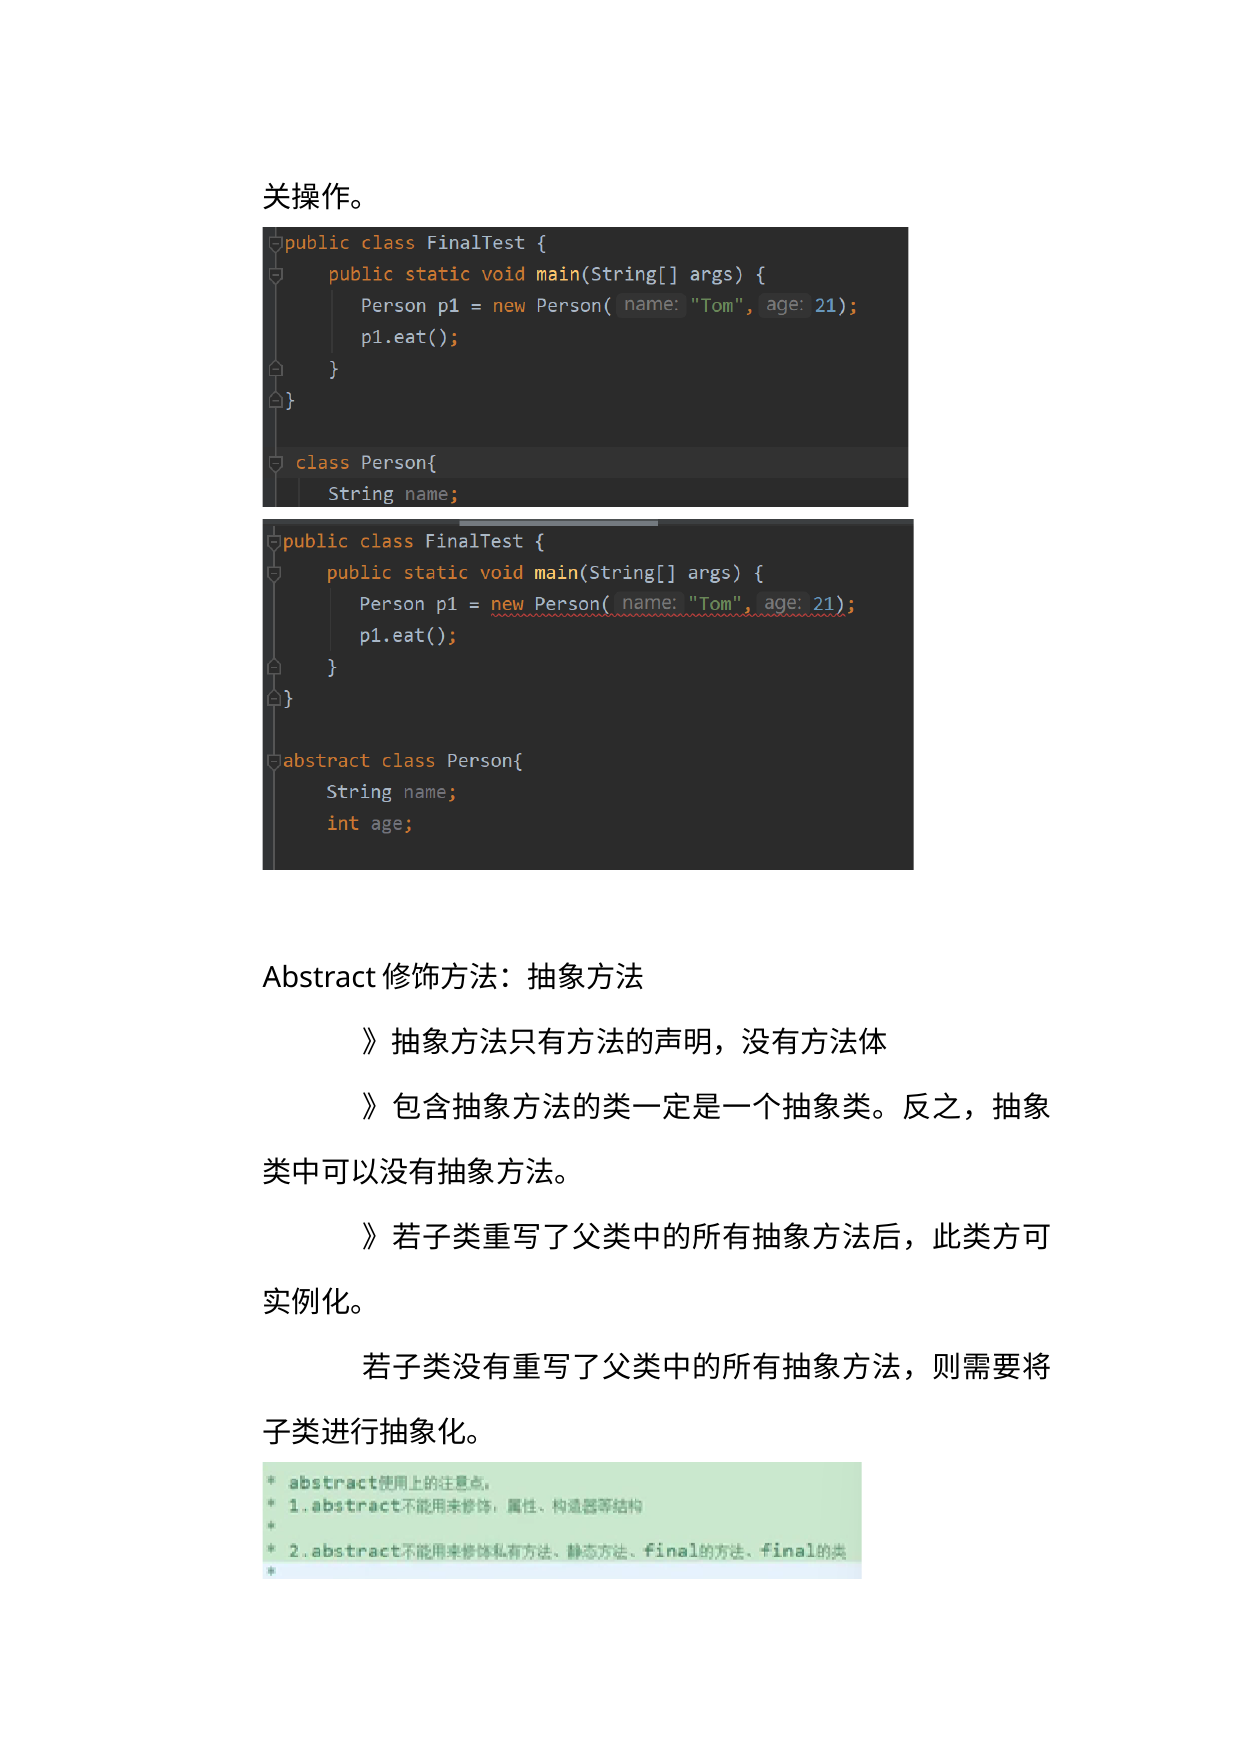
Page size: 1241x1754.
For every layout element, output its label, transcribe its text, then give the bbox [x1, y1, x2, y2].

list Abstract修饰方法：抽象方法 [262, 942, 1053, 1007]
list 》抽象方法只有方法的声明，没有方法体 [262, 1007, 1053, 1072]
picture [262, 519, 914, 870]
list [262, 162, 1053, 227]
picture [262, 227, 909, 507]
list 》包含抽象方法的类一定是一个抽象类。反之，抽象类中可以没有抽象方法。 [262, 1072, 1053, 1202]
picture [262, 1462, 862, 1579]
list 若子类没有重写了父类中的所有抽象方法，则需要将子类进行抽象化。 [262, 1332, 1053, 1462]
list 》若子类重写了父类中的所有抽象方法后，此类方可实例化。 [262, 1202, 1053, 1332]
